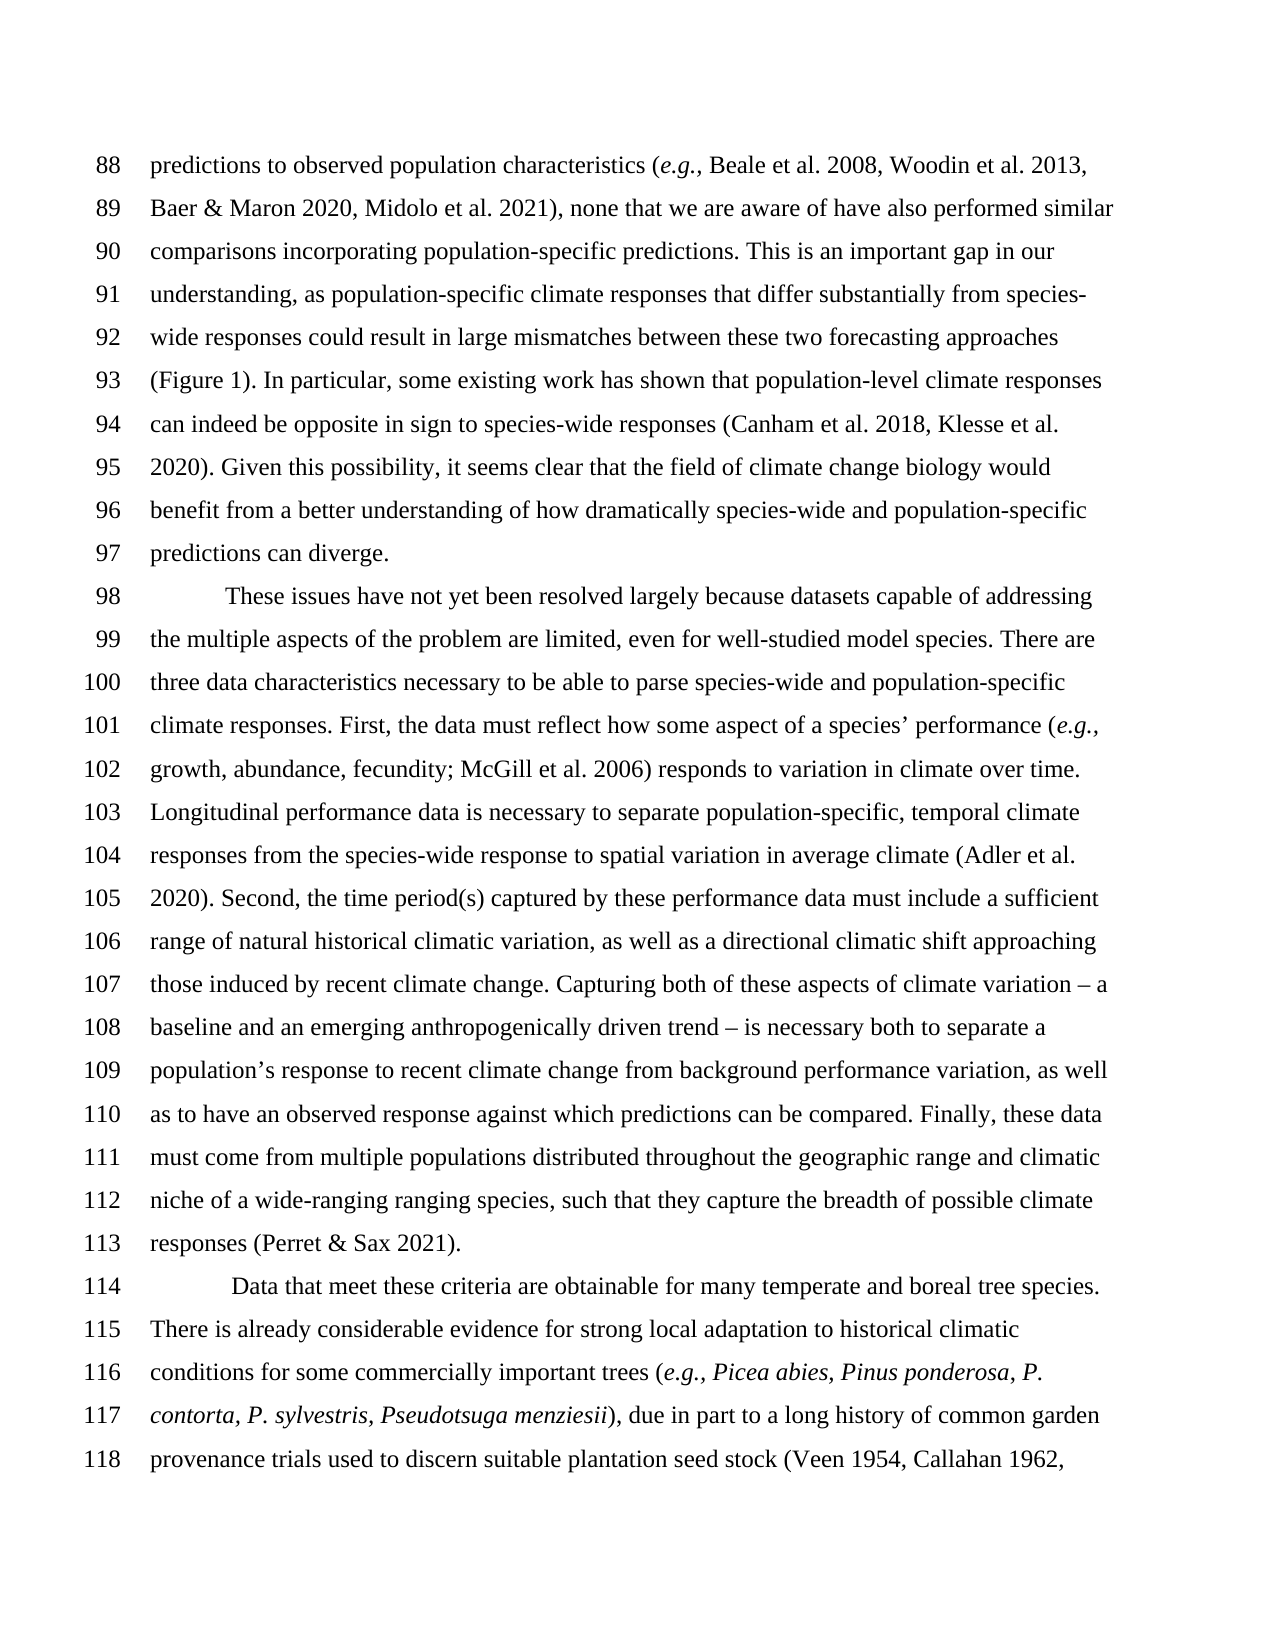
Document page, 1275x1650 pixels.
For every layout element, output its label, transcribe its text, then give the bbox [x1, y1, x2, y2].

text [150, 150, 1125, 567]
text These issues have not yet been resolved largely because datasets capable of addressing the multiple aspects of the problem are limited, even for well-studied model species. There are three data characteristics necessary to be able to parse species-wide and population-specific climate responses. First, the data must reflect how some aspect of a species’ performance (e.g., growth, abundance, fecundity; McGill et al. 2006) responds to variation in climate over time. Longitudinal performance data is necessary to separate population-specific, temporal climate responses from the species-wide response to spatial variation in average climate (Adler et al. 2020). Second, the time period(s) captured by these performance data must include a sufficient range of natural historical climatic variation, as well as a directional climatic shift approaching those induced by recent climate change. Capturing both of these aspects of climate variation – a baseline and an emerging anthropogenically driven trend – is necessary both to separate a population’s response to recent climate change from background performance variation, as well as to have an observed response against which predictions can be compared. Finally, these data must come from multiple populations distributed throughout the geographic range and climatic niche of a wide-ranging ranging species, such that they capture the breadth of possible climate responses (Perret & Sax 2021). [150, 581, 1125, 1257]
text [150, 1271, 1125, 1472]
